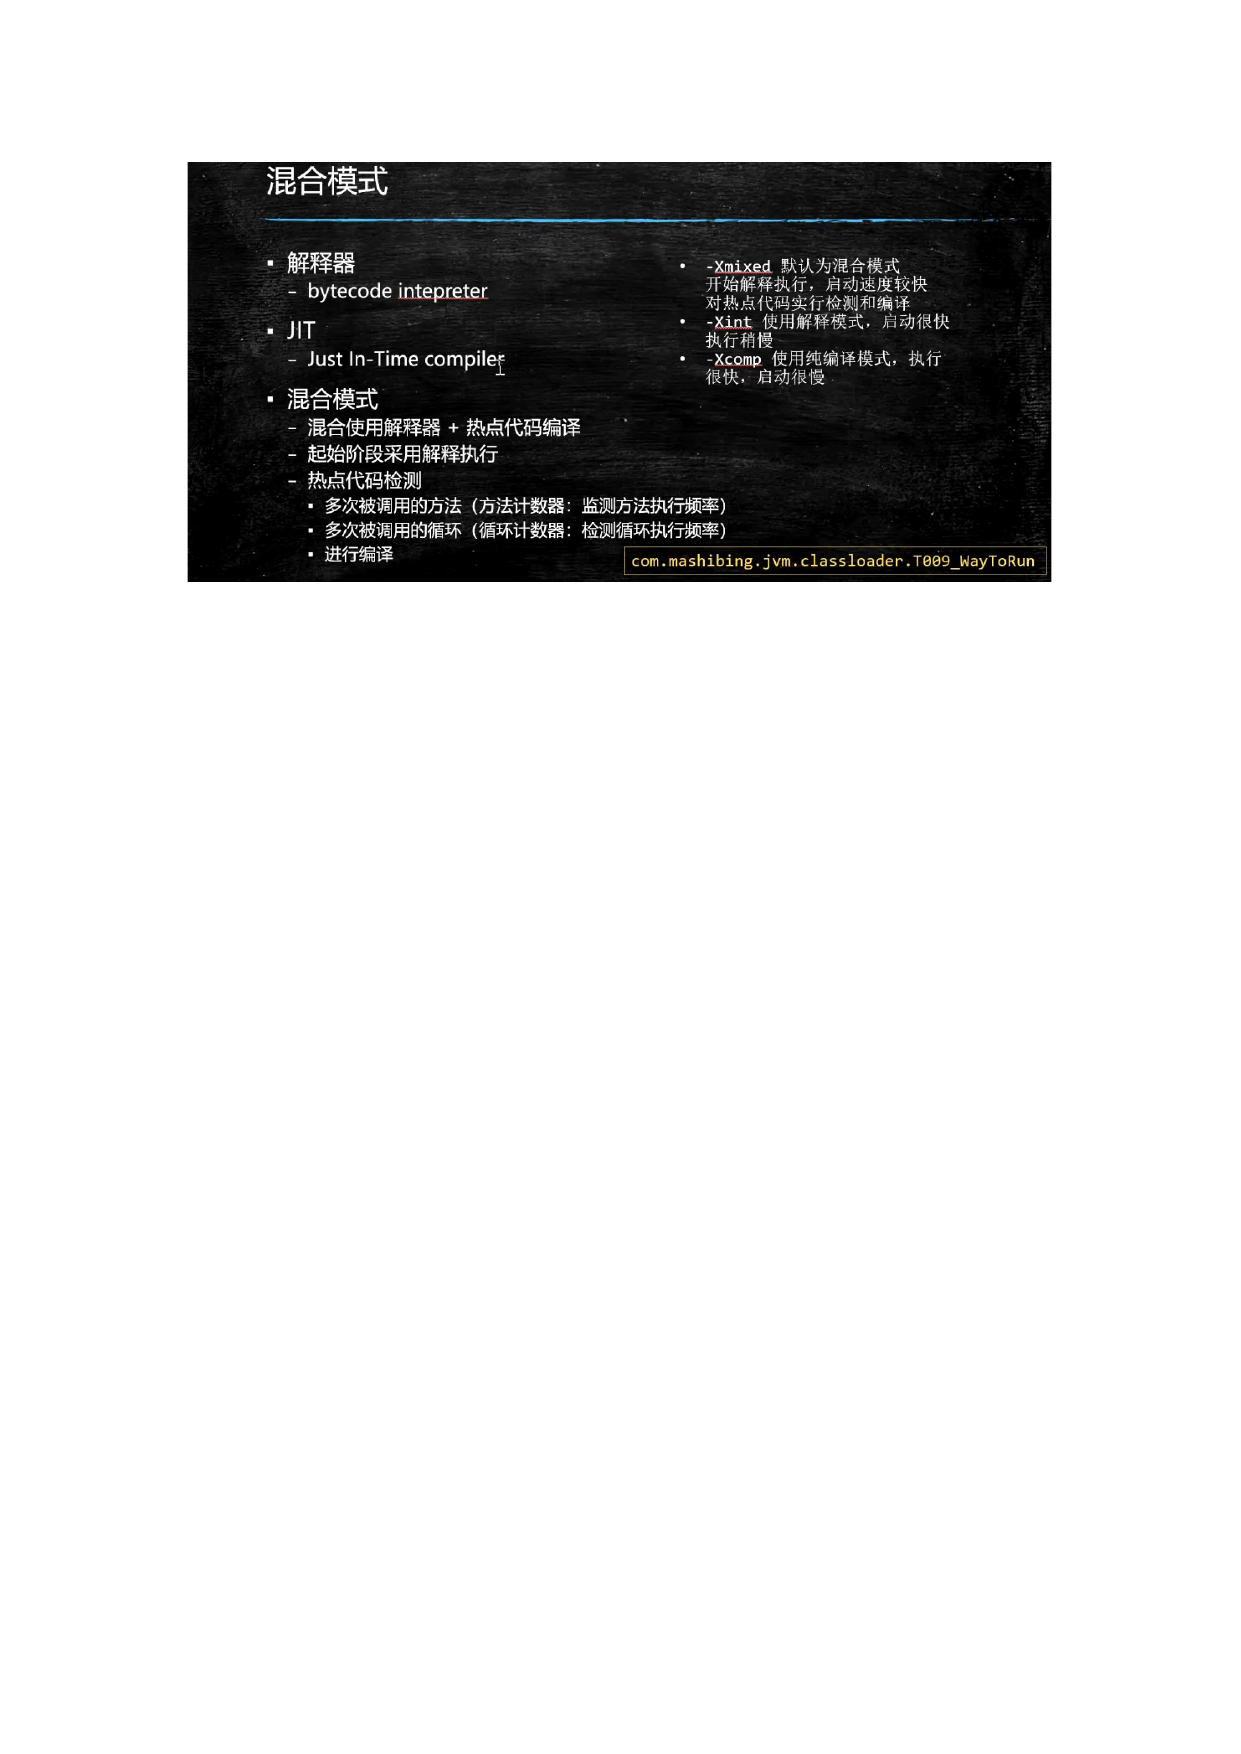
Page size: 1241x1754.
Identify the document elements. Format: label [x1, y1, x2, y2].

picture [187, 162, 1052, 582]
